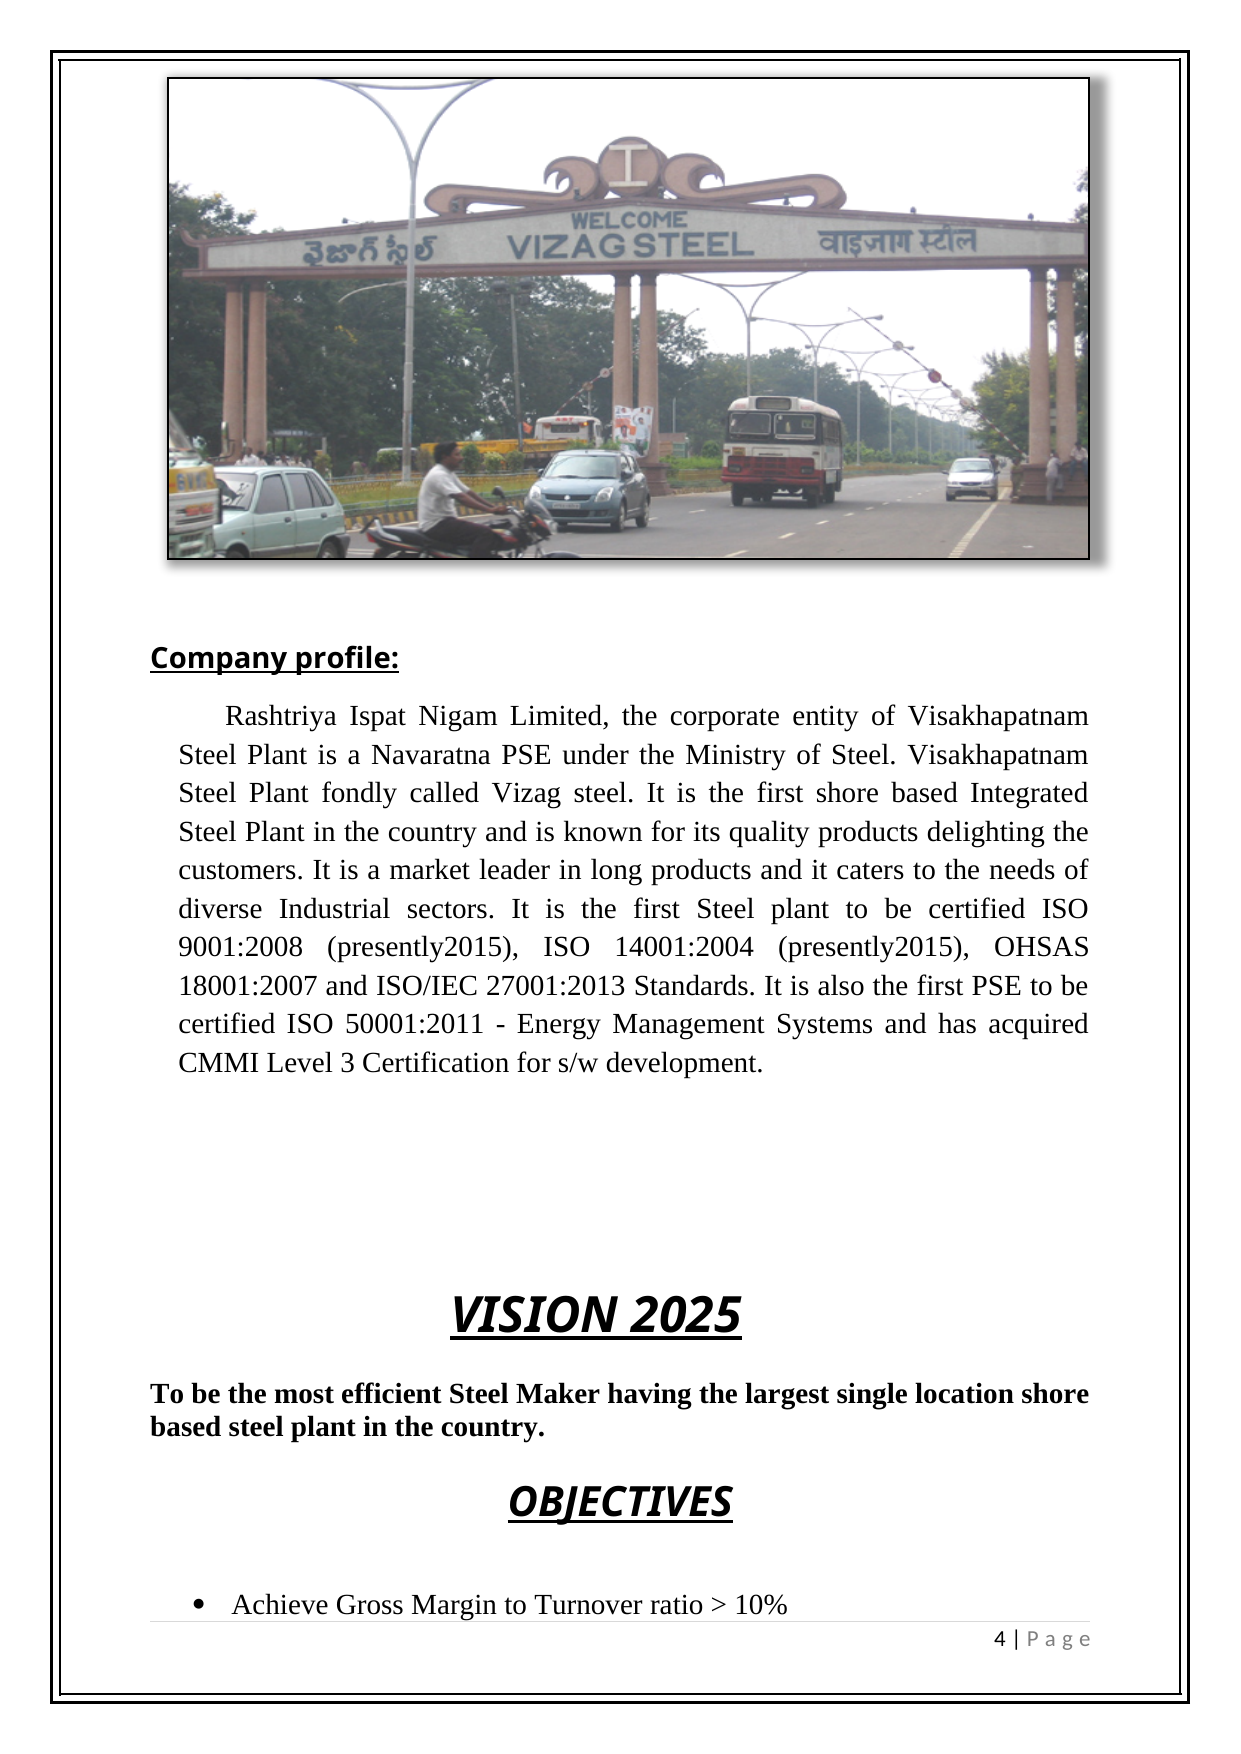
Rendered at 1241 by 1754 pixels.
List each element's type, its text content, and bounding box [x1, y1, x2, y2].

text Rashtriya Ispat Nigam Limited, the corporate entity of Visakhapatnam Steel Plant is a Navaratna PSE under the Ministry of Steel. Visakhapatnam Steel Plant fondly called Vizag steel. It is the first shore based Integrated Steel Plant in the country and is known for its quality products delighting the customers. It is a market leader in long products and it caters to the needs of diverse Industrial sectors. It is the first Steel plant to be certified ISO 9001:2008 (presently2015), ISO 14001:2004 (presently2015), OHSAS 18001:2007 and ISO/IEC 27001:2013 Standards. It is also the first PSE to be certified ISO 50001:2011 - Energy Management Systems and has acquired CMMI Level 3 Certification for s/w development. [178, 698, 1090, 1079]
list Achieve Gross Margin to Turnover ratio > 10% [194, 1587, 1090, 1621]
text OBJECTIVES [150, 1472, 1090, 1529]
text Company profile: [150, 637, 1090, 677]
text To be the most efficient Steel Maker having the largest single location shore based steel plant in the country. [150, 1376, 1090, 1443]
text VISION 2025 [375, 1279, 1090, 1347]
